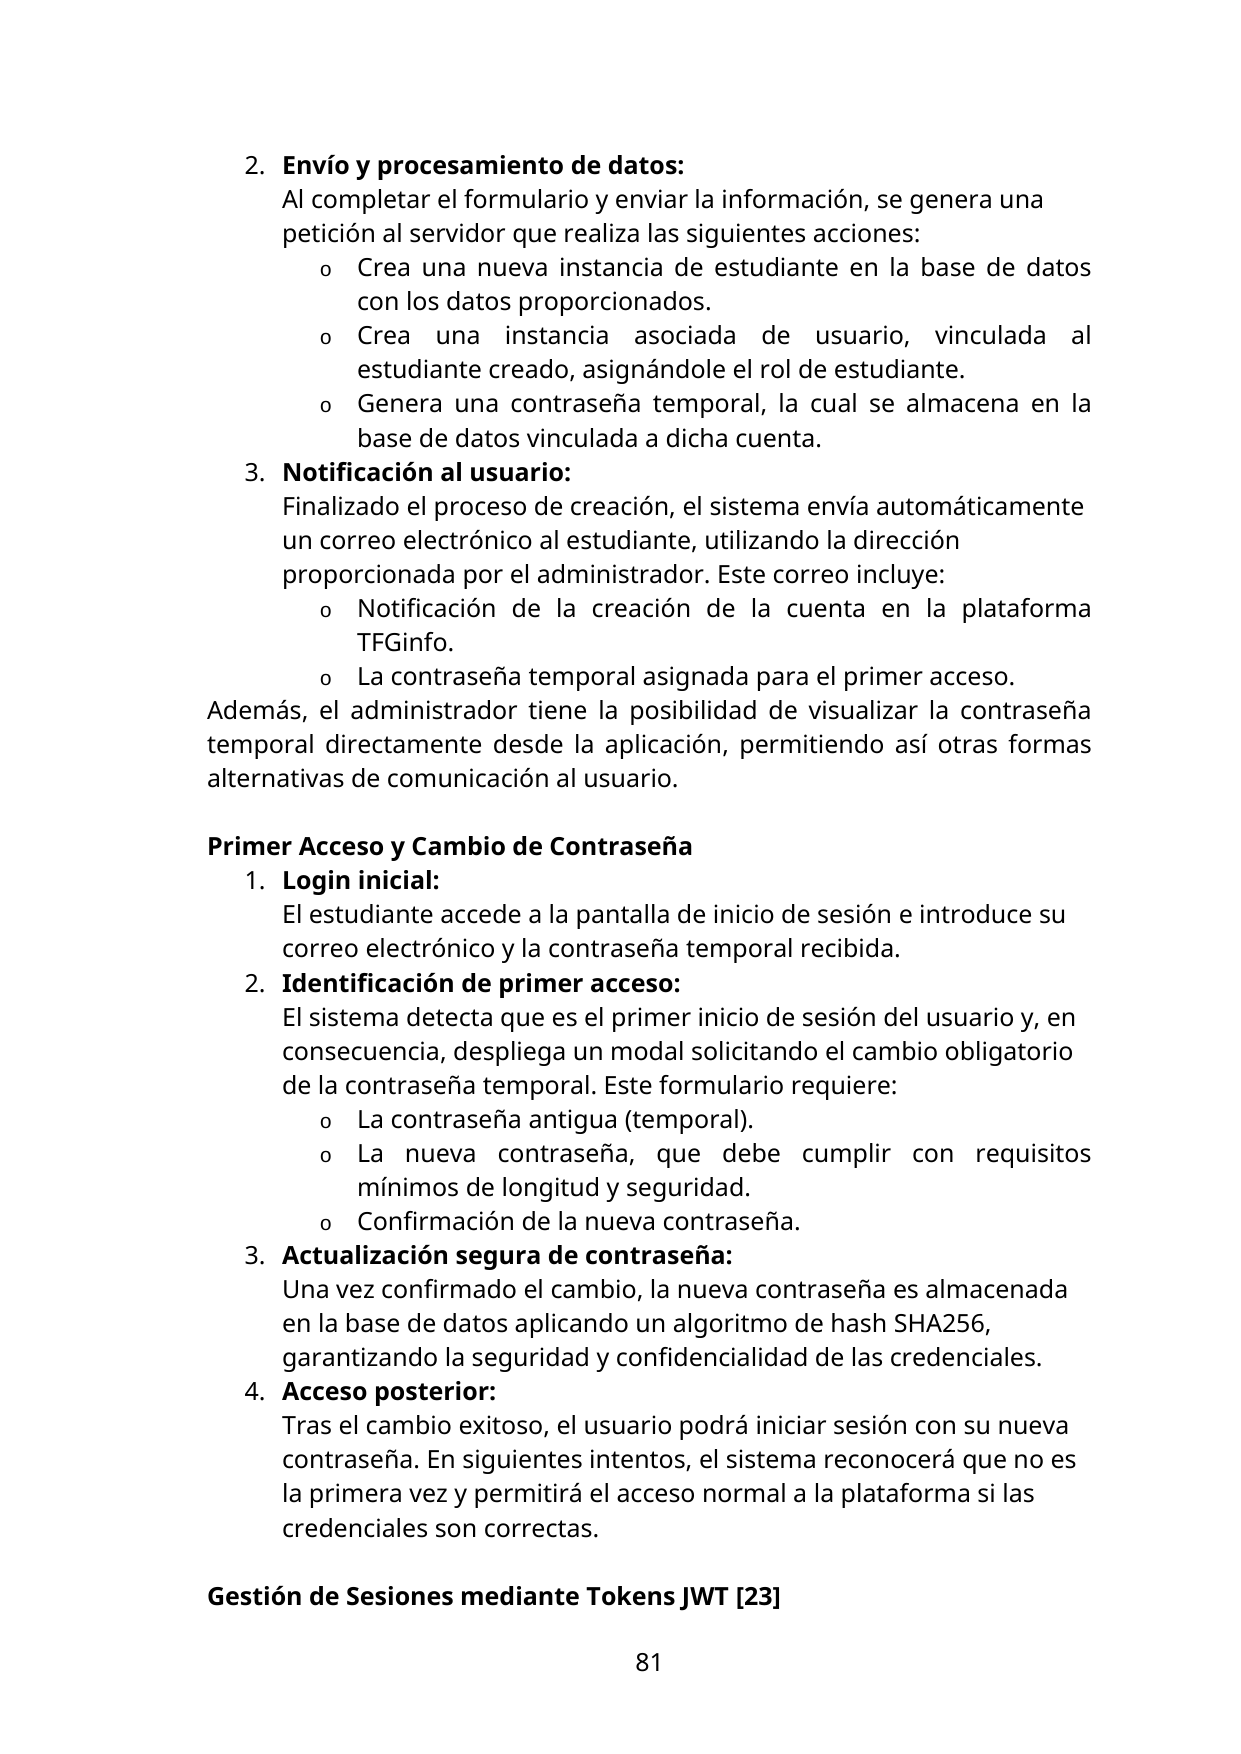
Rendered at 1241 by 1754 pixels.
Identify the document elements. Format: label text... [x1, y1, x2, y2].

list Notificación de la creación de la cuenta en la plataforma TFGinfo. [319, 591, 1092, 659]
list La contraseña temporal asignada para el primer acceso. [319, 659, 1092, 693]
list Notificación al usuario: Finalizado el proceso de creación, el sistema envía automáticamente un correo electrónico al estudiante, utilizando la dirección proporcionada por el administrador. Este correo incluye: [244, 454, 1092, 591]
text Primer Acceso y Cambio de Contraseña [207, 829, 1092, 863]
list Confirmación de la nueva contraseña. [319, 1204, 1092, 1238]
list Login inicial: El estudiante accede a la pantalla de inicio de sesión e introduce su correo electrónico y la contraseña temporal recibida. [244, 863, 1092, 965]
text Gestión de Sesiones mediante Tokens JWT [23] [207, 1578, 1092, 1612]
list Acceso posterior: Tras el cambio exitoso, el usuario podrá iniciar sesión con su nueva contraseña. En siguientes intentos, el sistema reconocerá que no es la primera vez y permitirá el acceso normal a la plataforma si las credenciales son correctas. [244, 1374, 1092, 1544]
list Crea una instancia asociada de usuario, vinculada al estudiante creado, asignándole el rol de estudiante. [319, 318, 1092, 386]
list Crea una nueva instancia de estudiante en la base de datos con los datos proporcionados. [319, 250, 1092, 318]
list Genera una contraseña temporal, la cual se almacena en la base de datos vinculada a dicha cuenta. [319, 386, 1092, 454]
list Actualización segura de contraseña: Una vez confirmado el cambio, la nueva contraseña es almacenada en la base de datos aplicando un algoritmo de hash SHA256, garantizando la seguridad y confidencialidad de las credenciales. [244, 1238, 1092, 1374]
list Identificación de primer acceso: El sistema detecta que es el primer inicio de sesión del usuario y, en consecuencia, despliega un modal solicitando el cambio obligatorio de la contraseña temporal. Este formulario requiere: [244, 965, 1092, 1101]
list Envío y procesamiento de datos: Al completar el formulario y enviar la información, se genera una petición al servidor que realiza las siguientes acciones: [244, 148, 1092, 250]
list La contraseña antigua (temporal). [319, 1101, 1092, 1136]
text Además, el administrador tiene la posibilidad de visualizar la contraseña temporal directamente desde la aplicación, permitiendo así otras formas alternativas de comunicación al usuario. [207, 693, 1092, 795]
list La nueva contraseña, que debe cumplir con requisitos mínimos de longitud y seguridad. [319, 1136, 1092, 1204]
